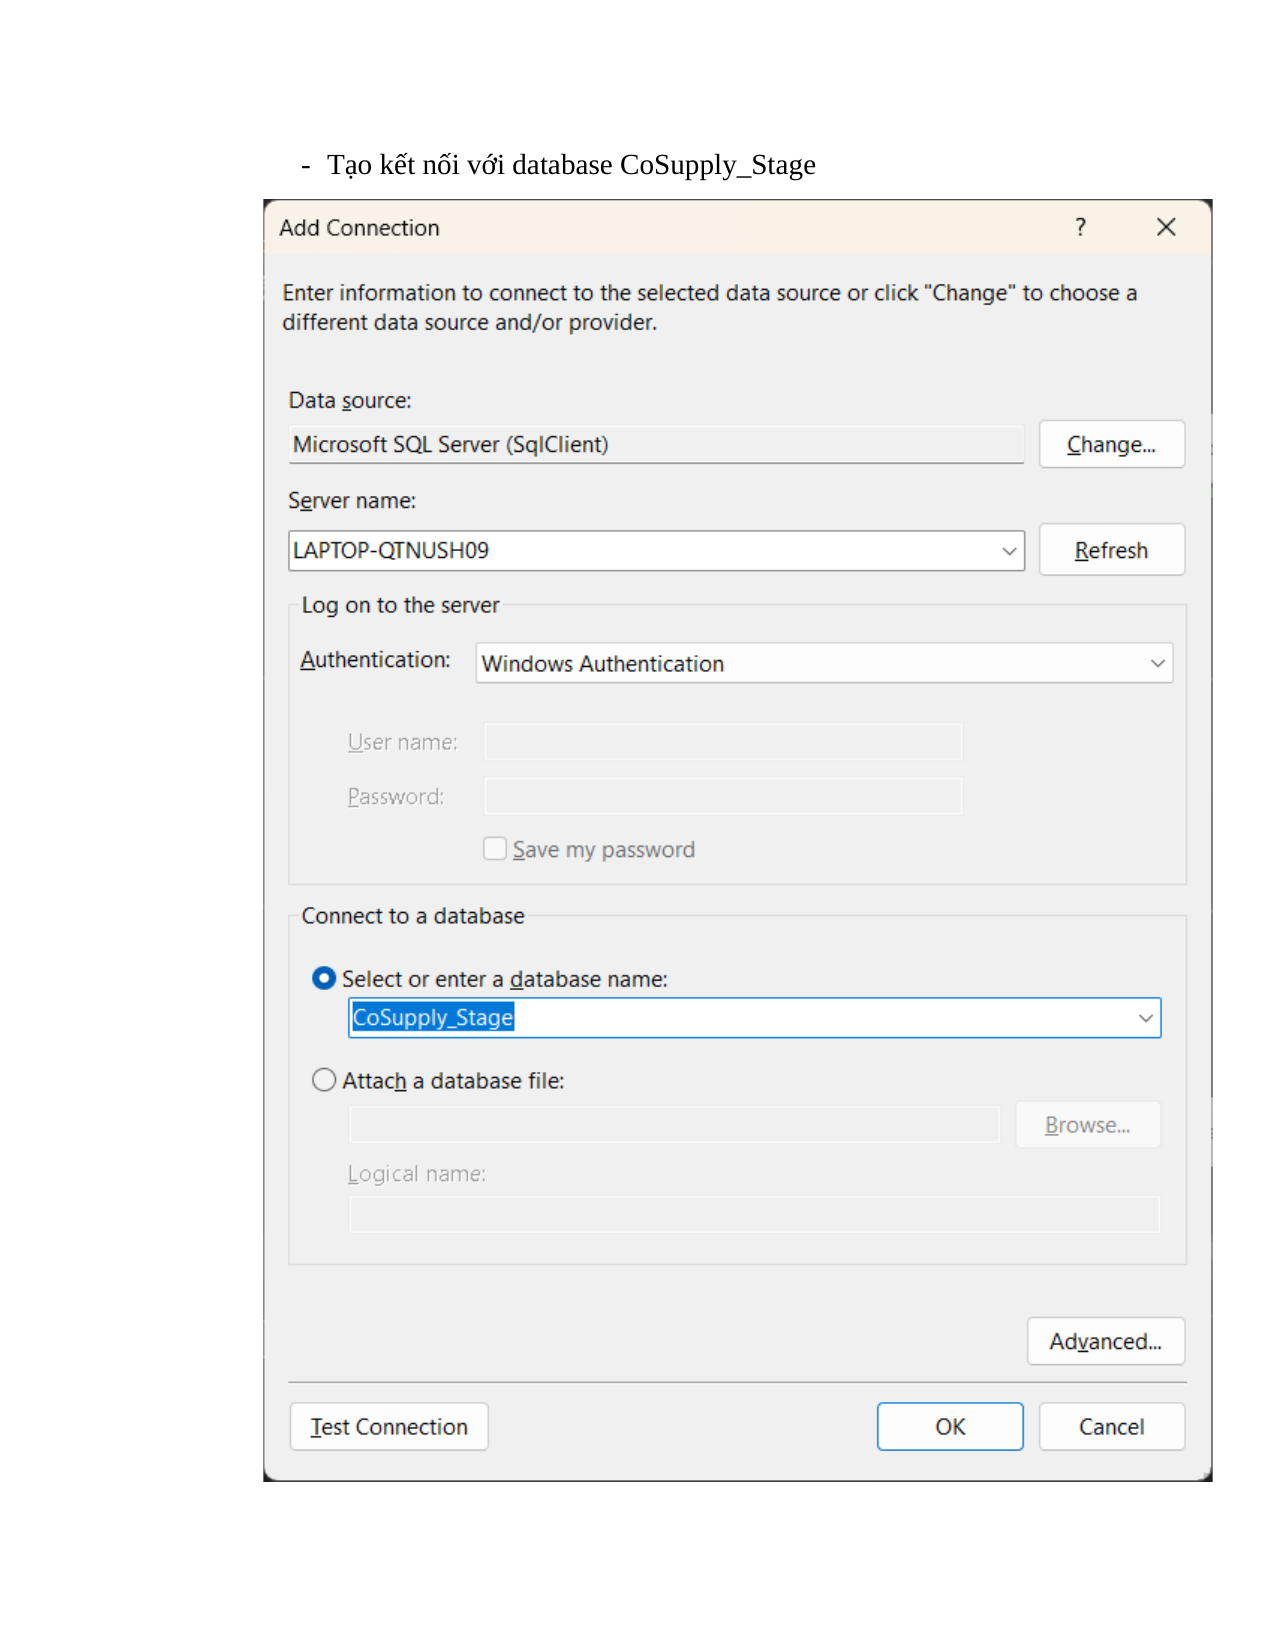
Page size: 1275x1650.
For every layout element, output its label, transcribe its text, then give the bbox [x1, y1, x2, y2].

picture [263, 199, 1213, 1482]
list Tạo kết nối với database CoSupply_Stage [282, 147, 1156, 181]
